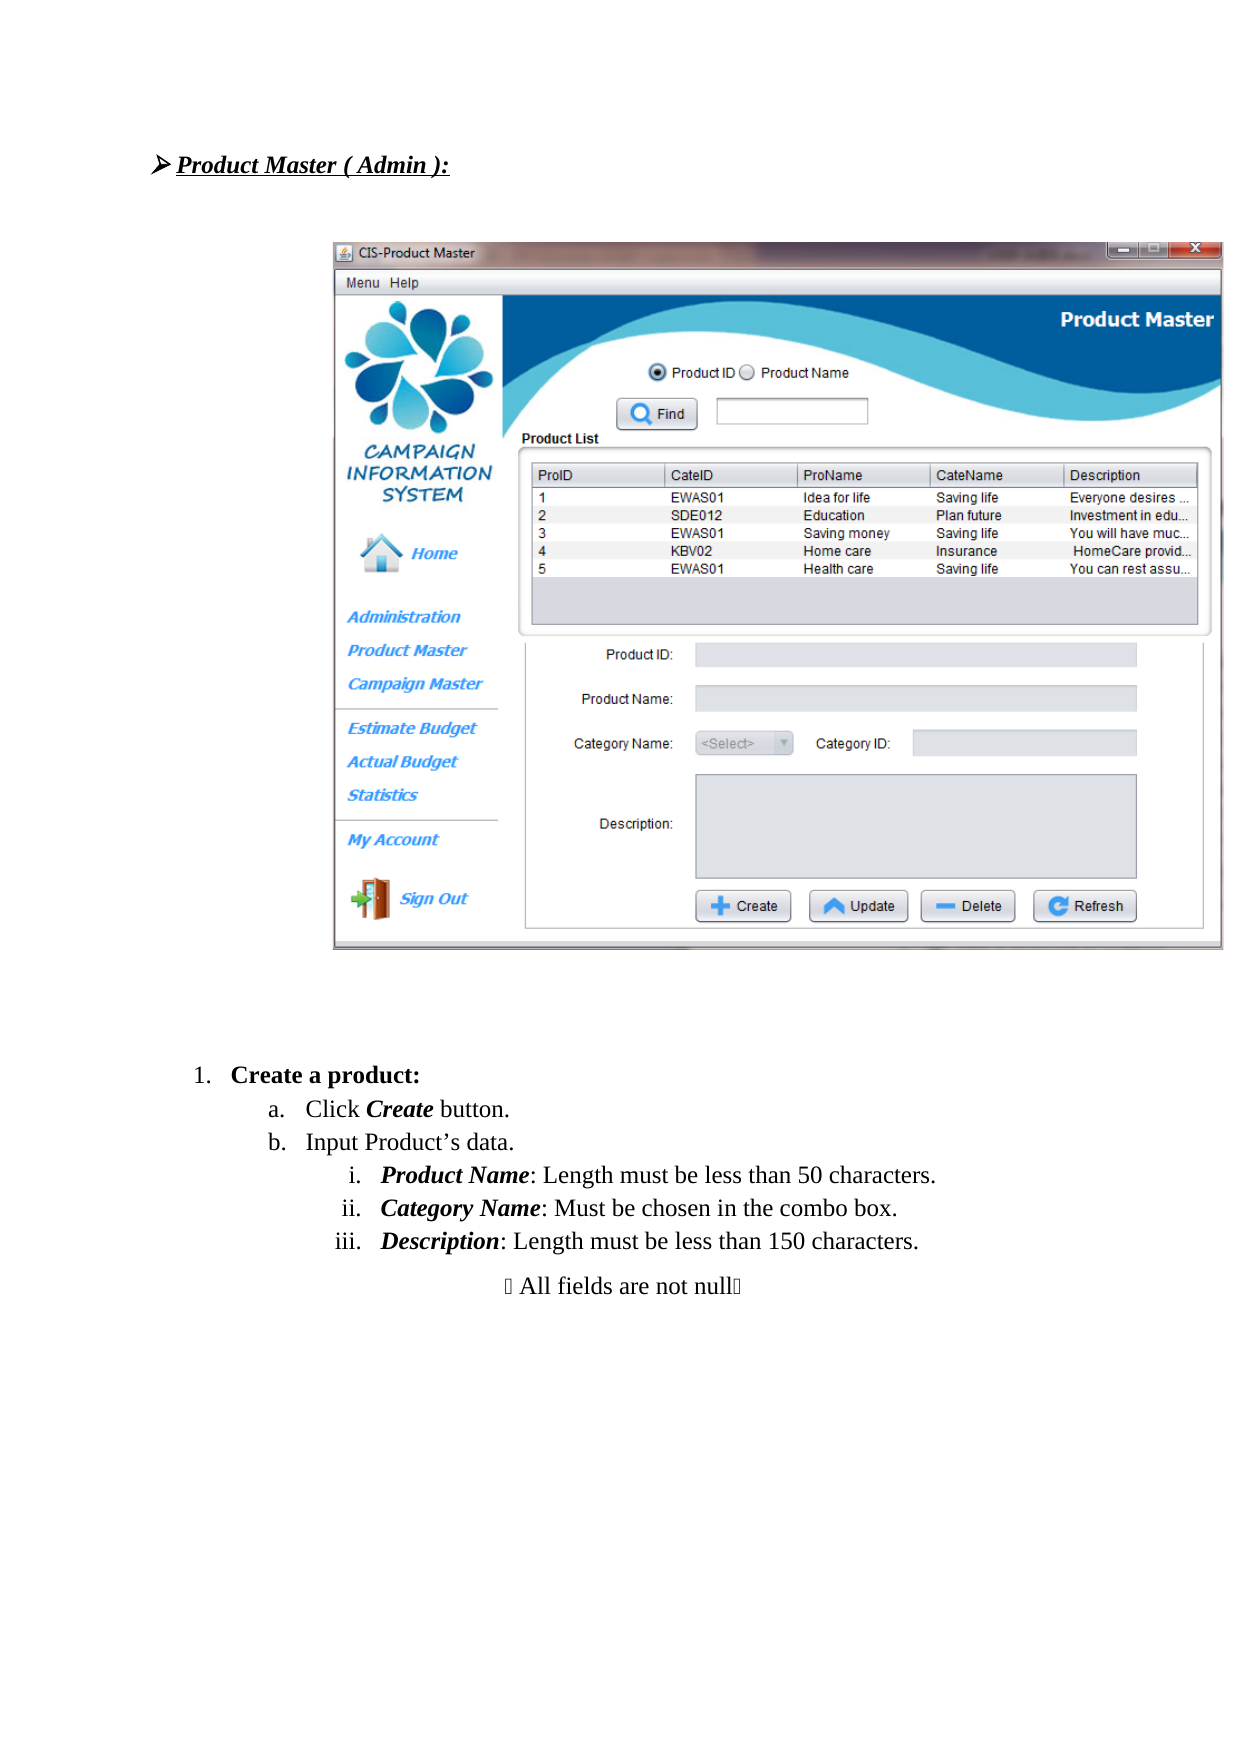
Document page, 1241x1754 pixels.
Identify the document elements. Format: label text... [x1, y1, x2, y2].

text Product Master ( Admin ): [150, 150, 1090, 179]
list Category Name: Must be chosen in the combo box. [362, 1193, 1090, 1221]
list Click Create button. [268, 1094, 1090, 1122]
text All fields are not null [155, 1271, 1090, 1300]
list Description: Length must be less than 150 characters. [362, 1226, 1090, 1254]
list Input Product’s data. [268, 1127, 1090, 1155]
picture [332, 242, 1224, 950]
list Product Name: Length must be less than 50 characters. [362, 1160, 1090, 1188]
list Create a product: [193, 1061, 1090, 1089]
